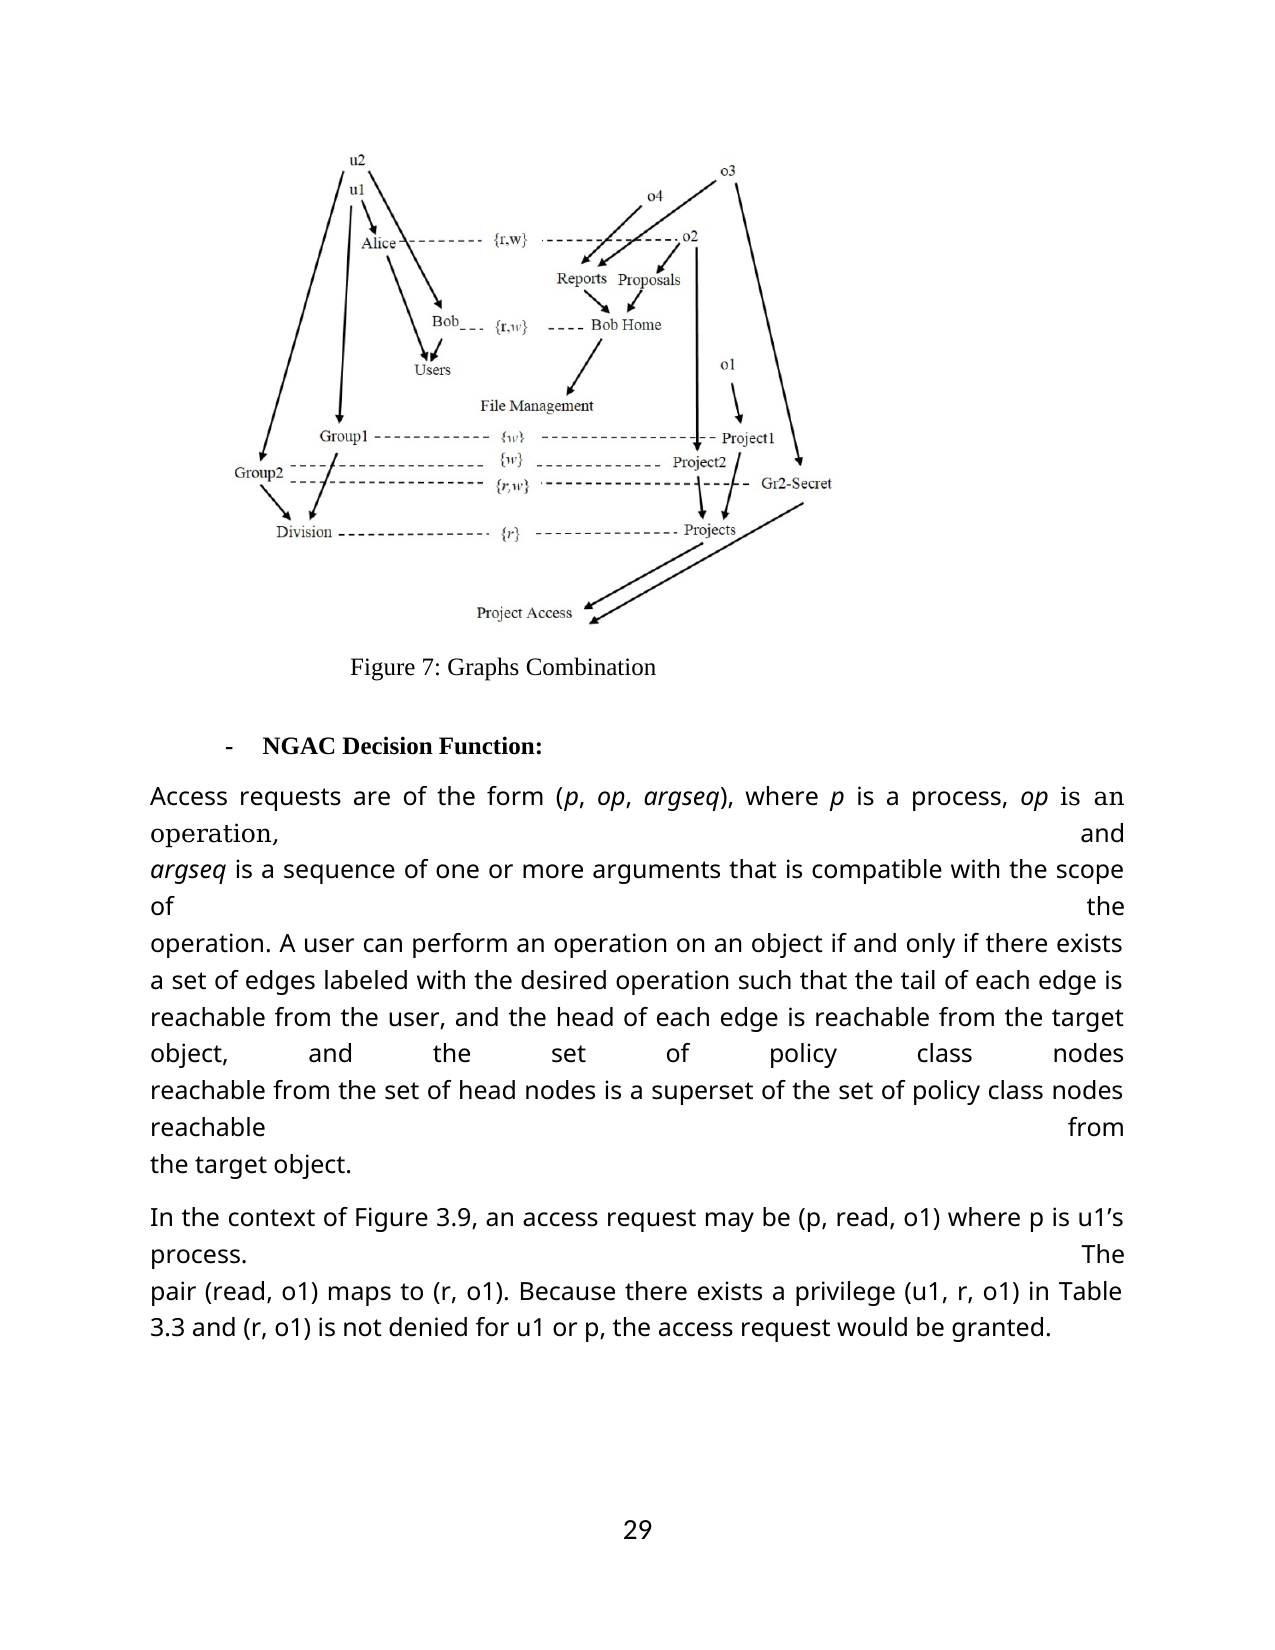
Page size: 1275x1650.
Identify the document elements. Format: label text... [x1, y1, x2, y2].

text Figure 7: Graphs Combination [150, 652, 1125, 681]
text Access requests are of the form (p, op, argseq), where p is a process, op is an operation, and argseq is a sequence of one or more arguments that is compatible with the scope of the operation. A user can perform an operation on an object if and only if there exists a set of edges labeled with the desired operation such that the tail of each edge is reachable from the user, and the head of each edge is reachable from the target object, and the set of policy class nodes reachable from the set of head nodes is a superset of the set of policy class nodes reachable from the target object. [150, 778, 1125, 1180]
text In the context of Figure 3.9, an access request may be (p, read, o1) where p is u1’s process. The pair (read, o1) maps to (r, o1). Because there exists a privilege (u1, r, o1) in Table 3.3 and (r, o1) is not denied for u1 or p, the access request would be granted. [150, 1200, 1125, 1344]
list NGAC Decision Function: [225, 731, 1125, 759]
picture [196, 150, 842, 634]
